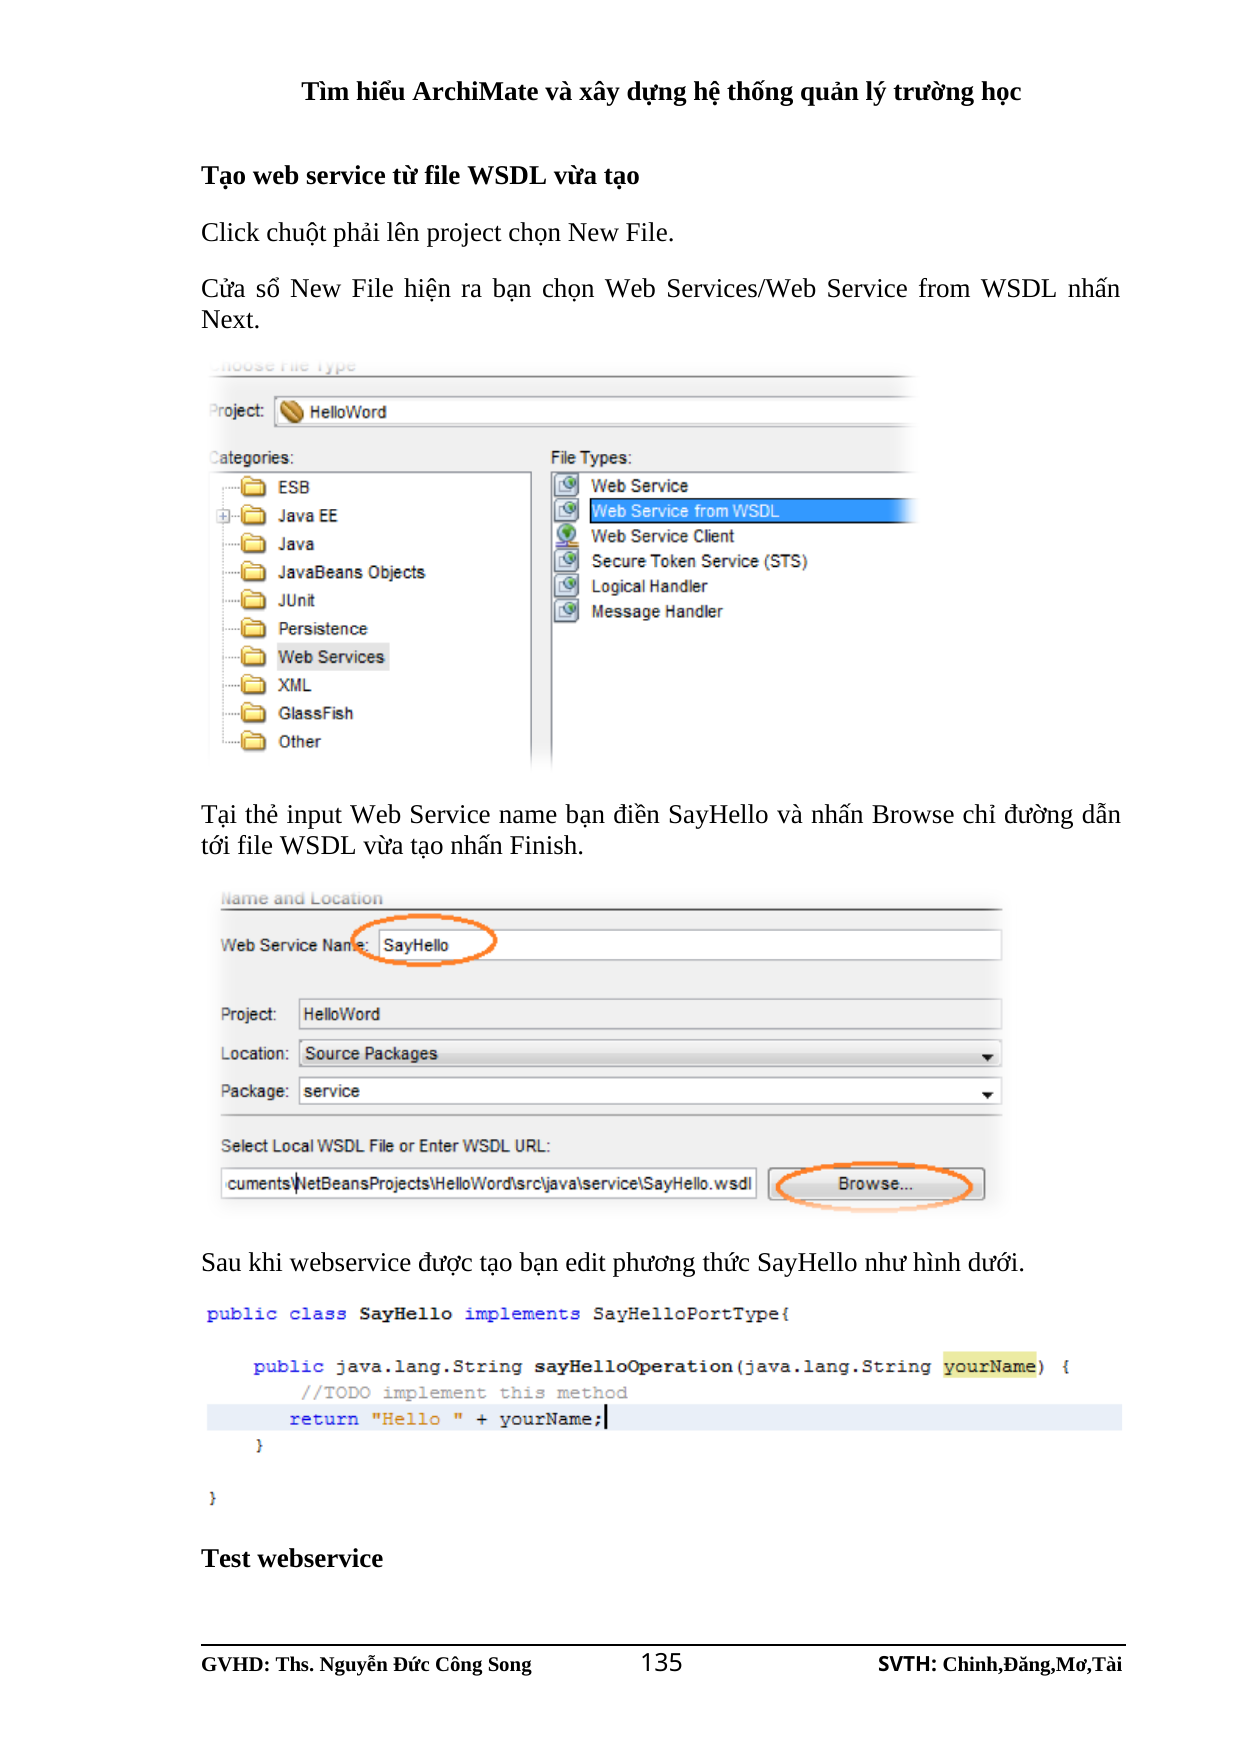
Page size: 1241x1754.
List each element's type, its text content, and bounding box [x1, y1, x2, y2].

text Test webservice [201, 1542, 1122, 1573]
text Sau khi webservice được tạo bạn edit phương thức SayHello như hình dưới. [201, 1247, 1122, 1278]
picture [232, 387, 893, 746]
text Tạo web service từ file WSDL vừa tạo [201, 159, 1122, 191]
text Cửa sổ New File hiện ra bạn chọn Web Services/Web Service from WSDL nhấn Next. [201, 272, 1122, 334]
picture [232, 914, 988, 1194]
text Tại thẻ input Web Service name bạn điền SayHello và nhấn Browse chỉ đường dẫn tới file WSDL vừa tạo nhấn Finish. [201, 798, 1122, 861]
text Click chuột phải lên project chọn New File. [201, 216, 1122, 247]
picture [200, 1302, 1123, 1517]
